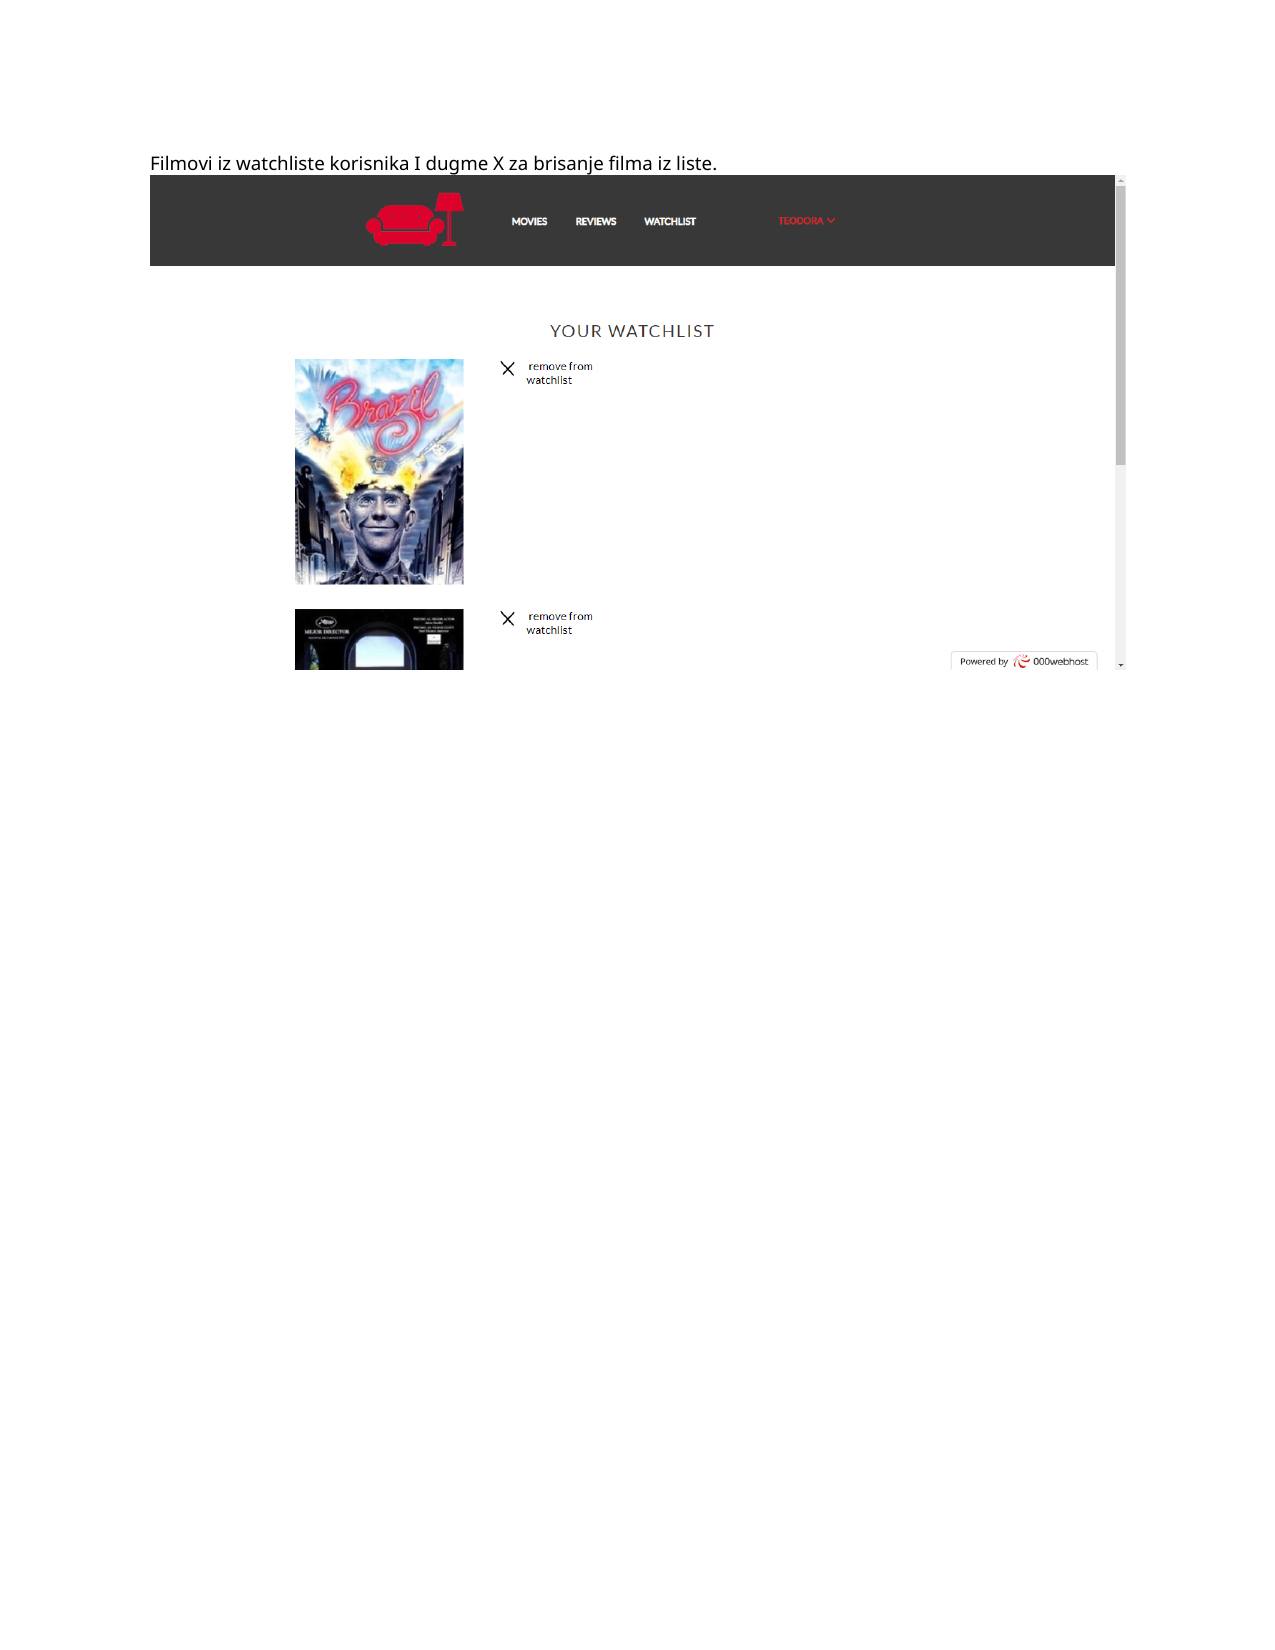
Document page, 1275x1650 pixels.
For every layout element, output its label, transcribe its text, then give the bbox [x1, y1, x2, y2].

text Filmovi iz watchliste korisnika I dugme X za brisanje filma iz liste. [150, 150, 1125, 175]
picture [150, 175, 1126, 670]
